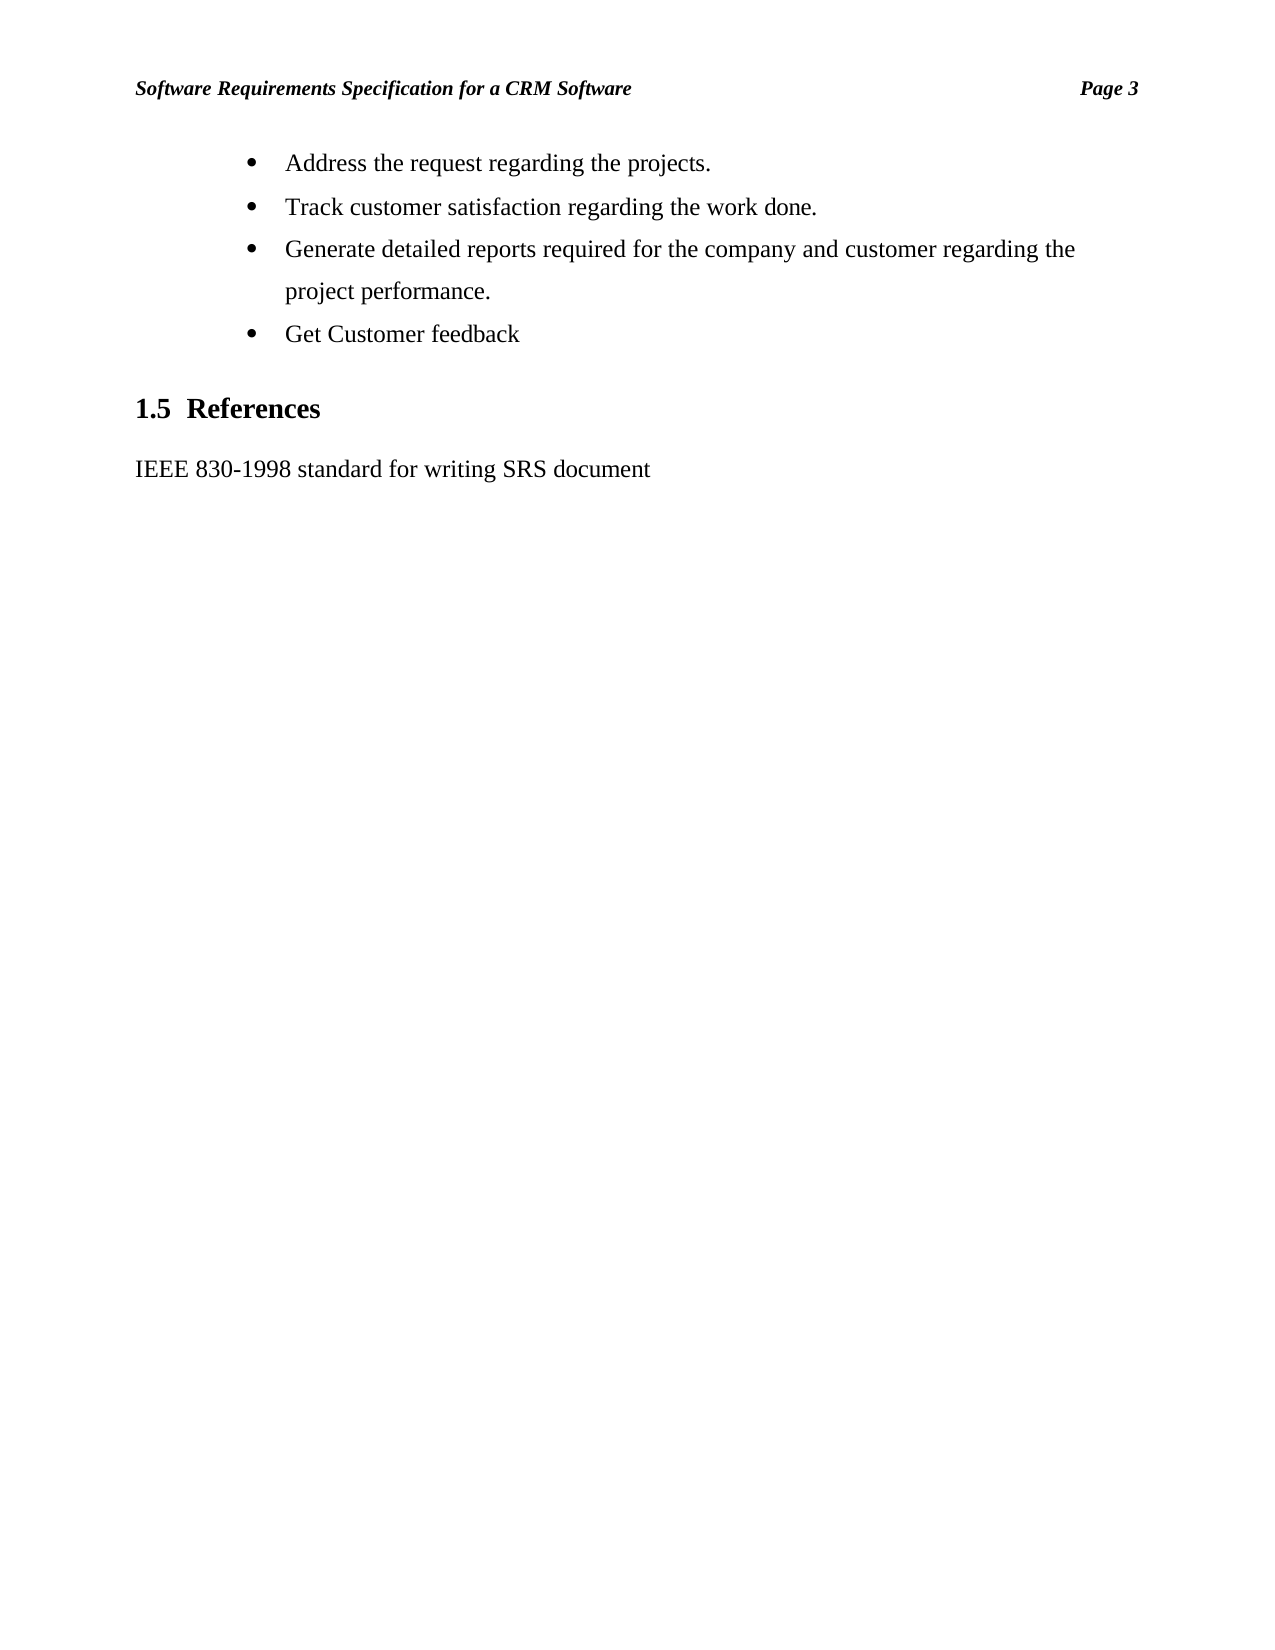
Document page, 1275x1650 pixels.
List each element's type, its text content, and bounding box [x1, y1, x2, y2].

subtitle References [135, 391, 1167, 425]
list Get Customer feedback [247, 319, 1167, 348]
text IEEE 830-1998 standard for writing SRS document [135, 454, 1167, 483]
list Track customer satisfaction regarding the work done. [247, 192, 1167, 220]
list Address the request regarding the projects. [247, 148, 1167, 177]
list Generate detailed reports required for the company and customer regarding the project performance. [247, 234, 1140, 305]
